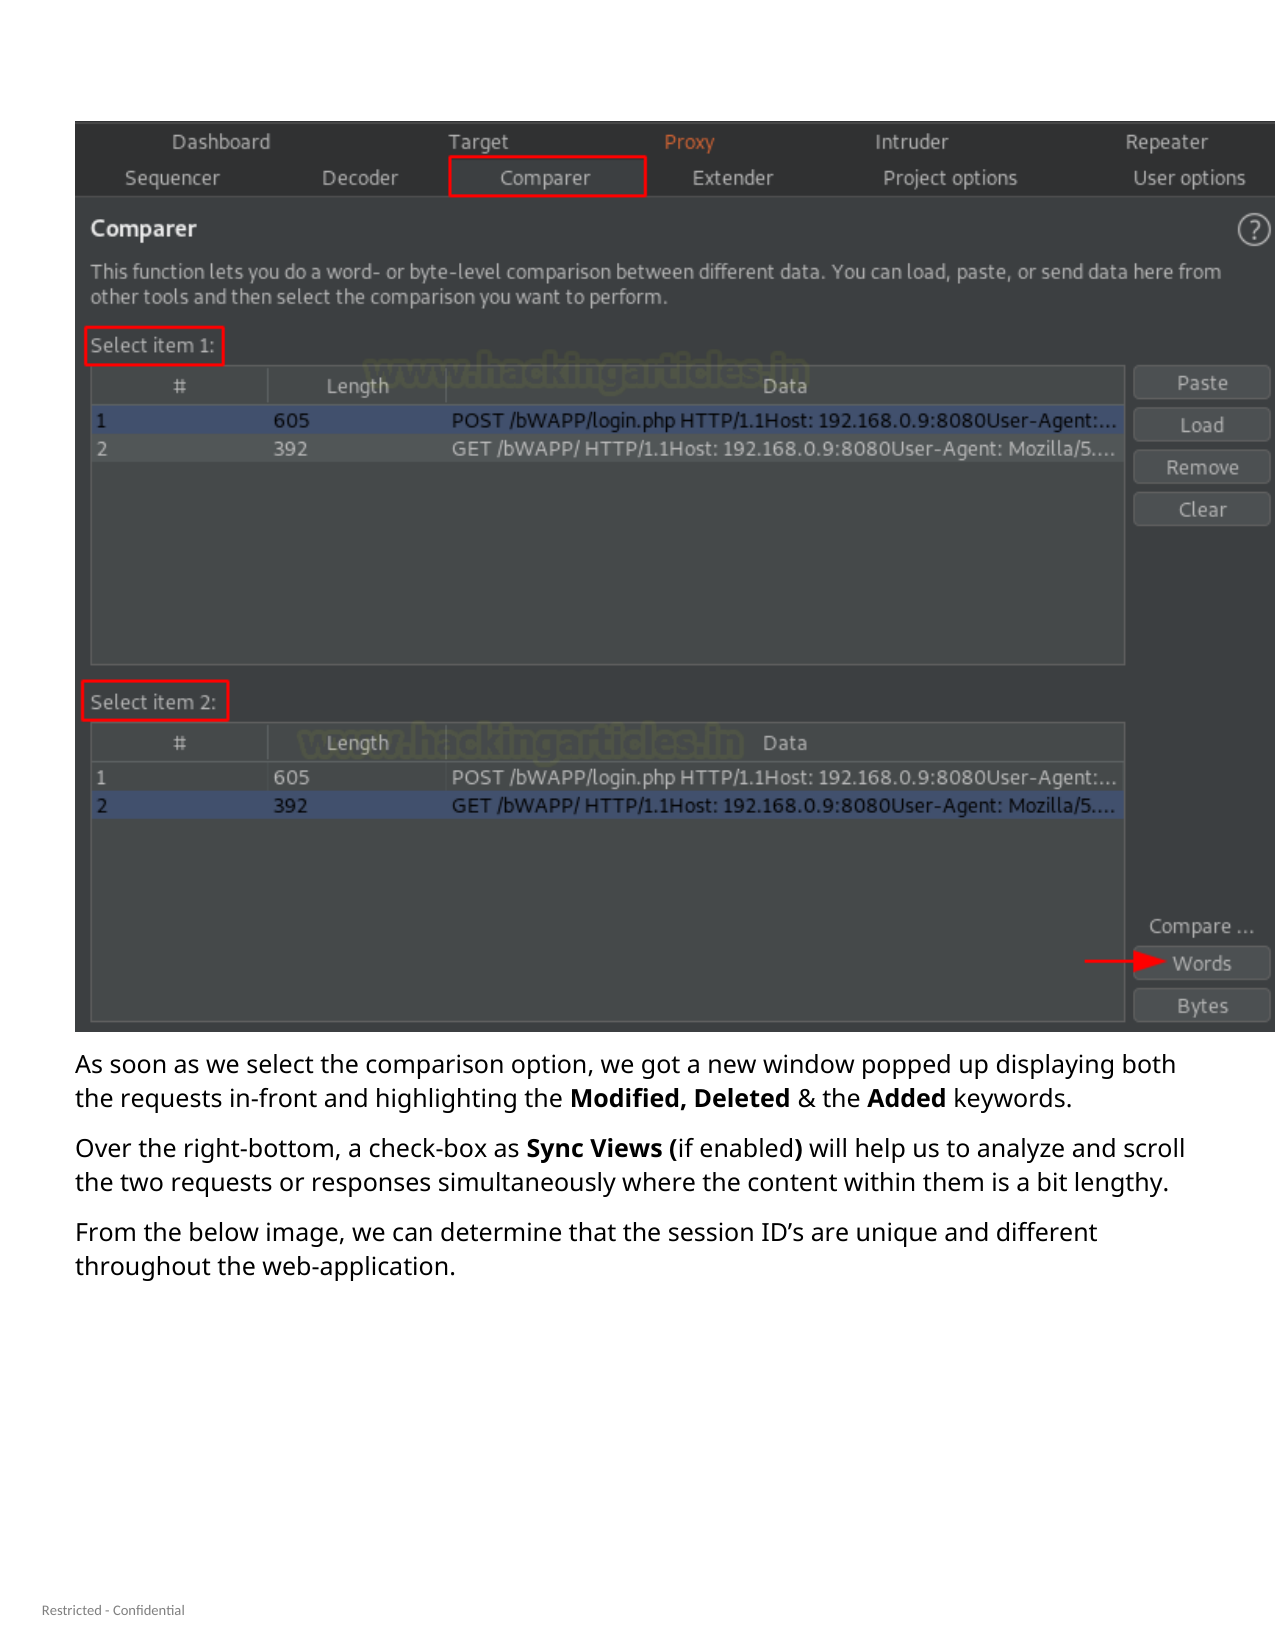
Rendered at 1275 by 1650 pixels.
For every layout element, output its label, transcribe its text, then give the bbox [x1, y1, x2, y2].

text As soon as we select the comparison option, we got a new window popped up displaying both the requests in-front and highlighting the Modified, Deleted & the Added keywords. [75, 1047, 1200, 1115]
text Over the right-bottom, a check-box as Sync Views (if enabled) will help us to analyze and scroll the two requests or responses simultaneously where the content within them is a bit lengthy. [75, 1131, 1200, 1199]
picture [75, 121, 1275, 1032]
text From the below image, we can determine that the session ID’s are unique and different throughout the web-application. [75, 1214, 1200, 1282]
